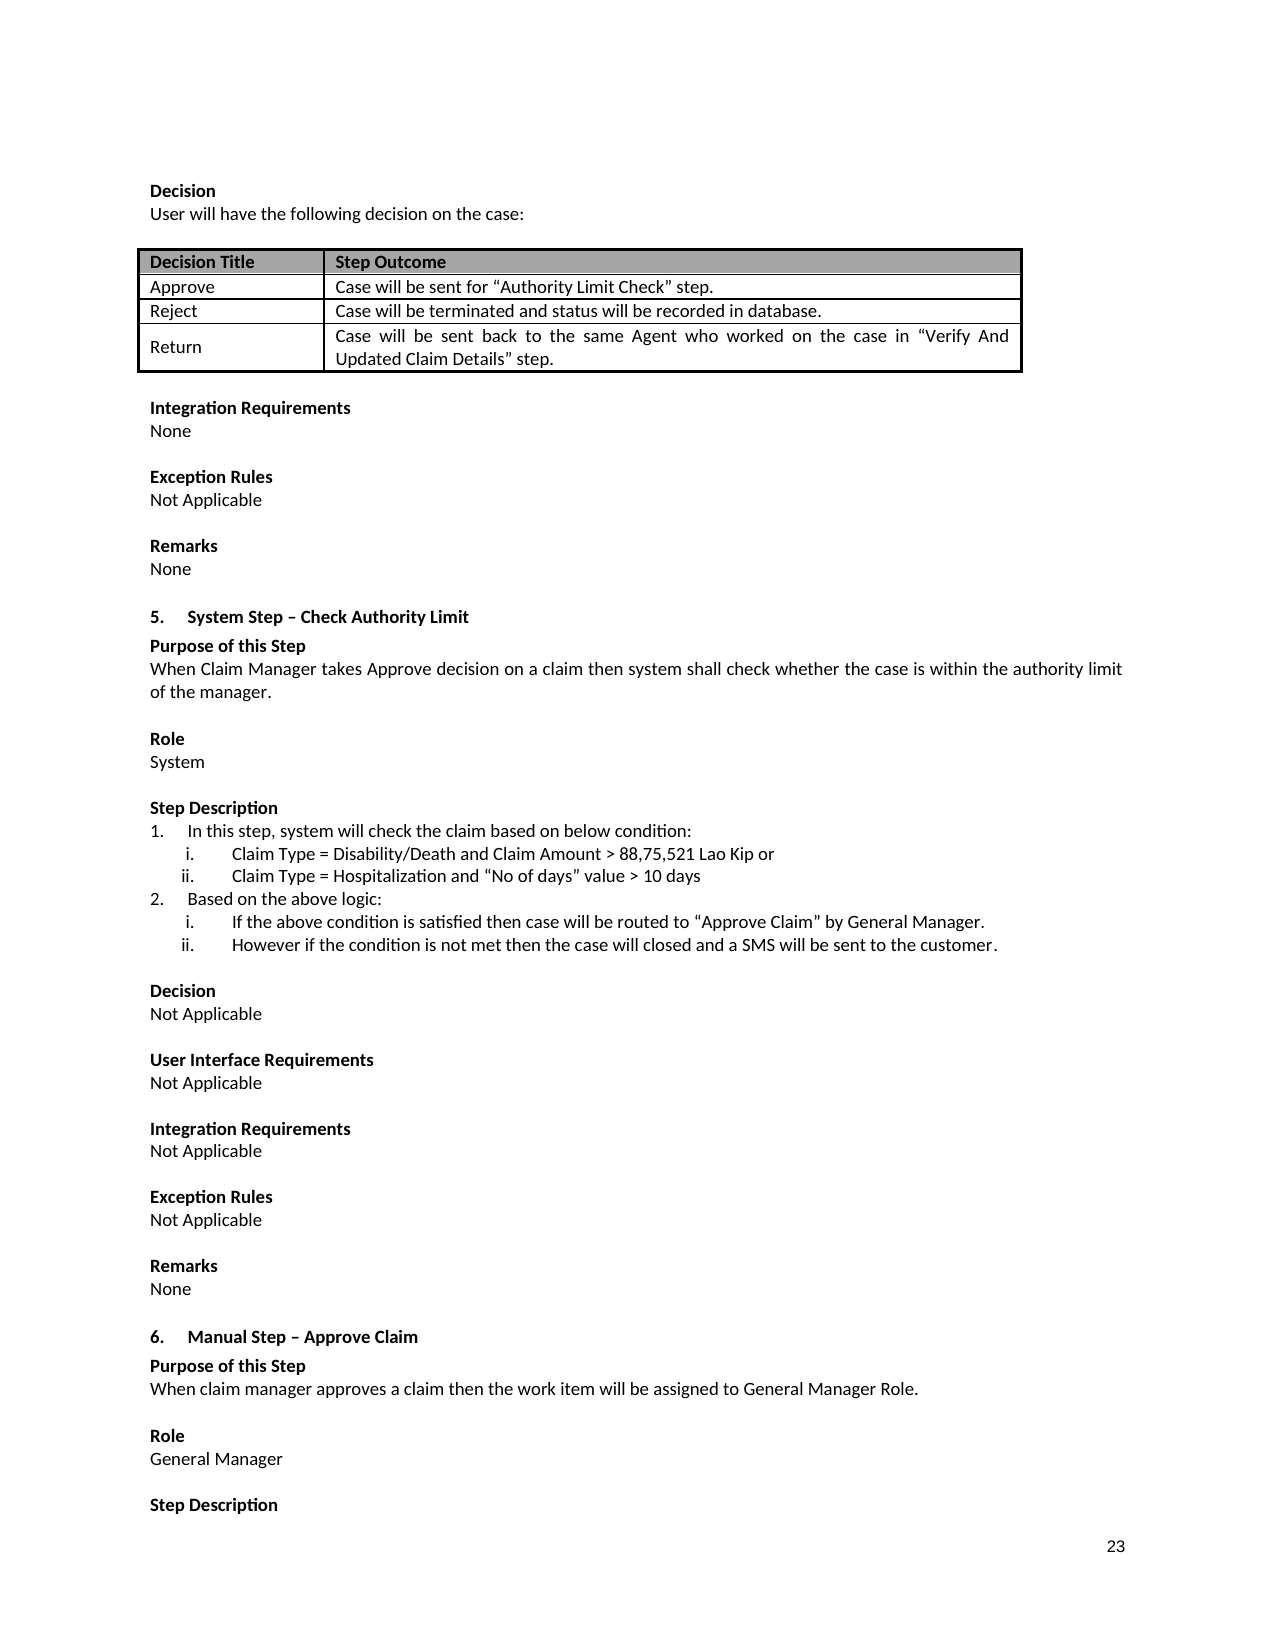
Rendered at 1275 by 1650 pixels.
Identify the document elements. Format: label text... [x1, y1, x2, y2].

table_cell Case will be sent back to the same Agent who worked on the case in “Verify And Updated Claim Details” step. [325, 324, 1020, 370]
text Integration Requirements [150, 1117, 1125, 1140]
text User Interface Requirements [150, 1048, 1125, 1071]
text Step Description [150, 796, 1125, 819]
list Claim Type = Hospitalization and “No of days” value > 10 days [194, 865, 1125, 888]
text Exception Rules [150, 1186, 1125, 1208]
text Exception Rules [150, 466, 1125, 489]
text None [150, 419, 1125, 442]
text When claim manager approves a claim then the work item will be assigned to General Manager Role. [150, 1377, 1125, 1400]
text Purpose of this Step [150, 634, 1125, 657]
text Not Applicable [150, 1002, 1125, 1025]
subtitle System Step – Check Authority Limit [150, 605, 1125, 628]
text Not Applicable [150, 1071, 1125, 1094]
text Decision [150, 179, 1125, 202]
table_header Decision Title [140, 251, 323, 273]
text General Manager [150, 1447, 1125, 1470]
list However if the condition is not met then the case will closed and a SMS will be sent to the customer. [194, 933, 1125, 956]
text Decision [150, 979, 1125, 1002]
text Not Applicable [150, 1140, 1125, 1163]
text Integration Requirements [150, 396, 1125, 419]
text Step Description [150, 1493, 1125, 1516]
table_cell Case will be terminated and status will be recorded in database. [325, 300, 1020, 322]
text Role [150, 727, 1125, 750]
table_cell Approve [140, 275, 323, 298]
text Purpose of this Step [150, 1354, 1125, 1377]
list Based on the above logic: [150, 888, 1125, 911]
list Claim Type = Disability/Death and Claim Amount > 88,75,521 Lao Kip or [194, 842, 1125, 865]
text Role [150, 1424, 1125, 1447]
table_cell Return [140, 324, 323, 370]
text Remarks [150, 534, 1125, 557]
text Remarks [150, 1254, 1125, 1277]
list If the above condition is satisfied then case will be routed to “Approve Claim” by General Manager. [194, 911, 1125, 933]
text User will have the following decision on the case: [150, 202, 1125, 224]
text Not Applicable [150, 489, 1125, 512]
table_header Step Outcome [325, 251, 1020, 273]
list In this step, system will check the claim based on below condition: [150, 819, 1125, 842]
text When Claim Manager takes Approve decision on a claim then system shall check whether the case is within the authority limit of the manager. [150, 657, 1125, 703]
subtitle Manual Step – Approve Claim [150, 1325, 1125, 1348]
text None [150, 1277, 1125, 1300]
text System [150, 750, 1125, 773]
text Not Applicable [150, 1208, 1125, 1231]
table_cell Case will be sent for “Authority Limit Check” step. [325, 275, 1020, 298]
text None [150, 557, 1125, 580]
table_cell Reject [140, 300, 323, 322]
